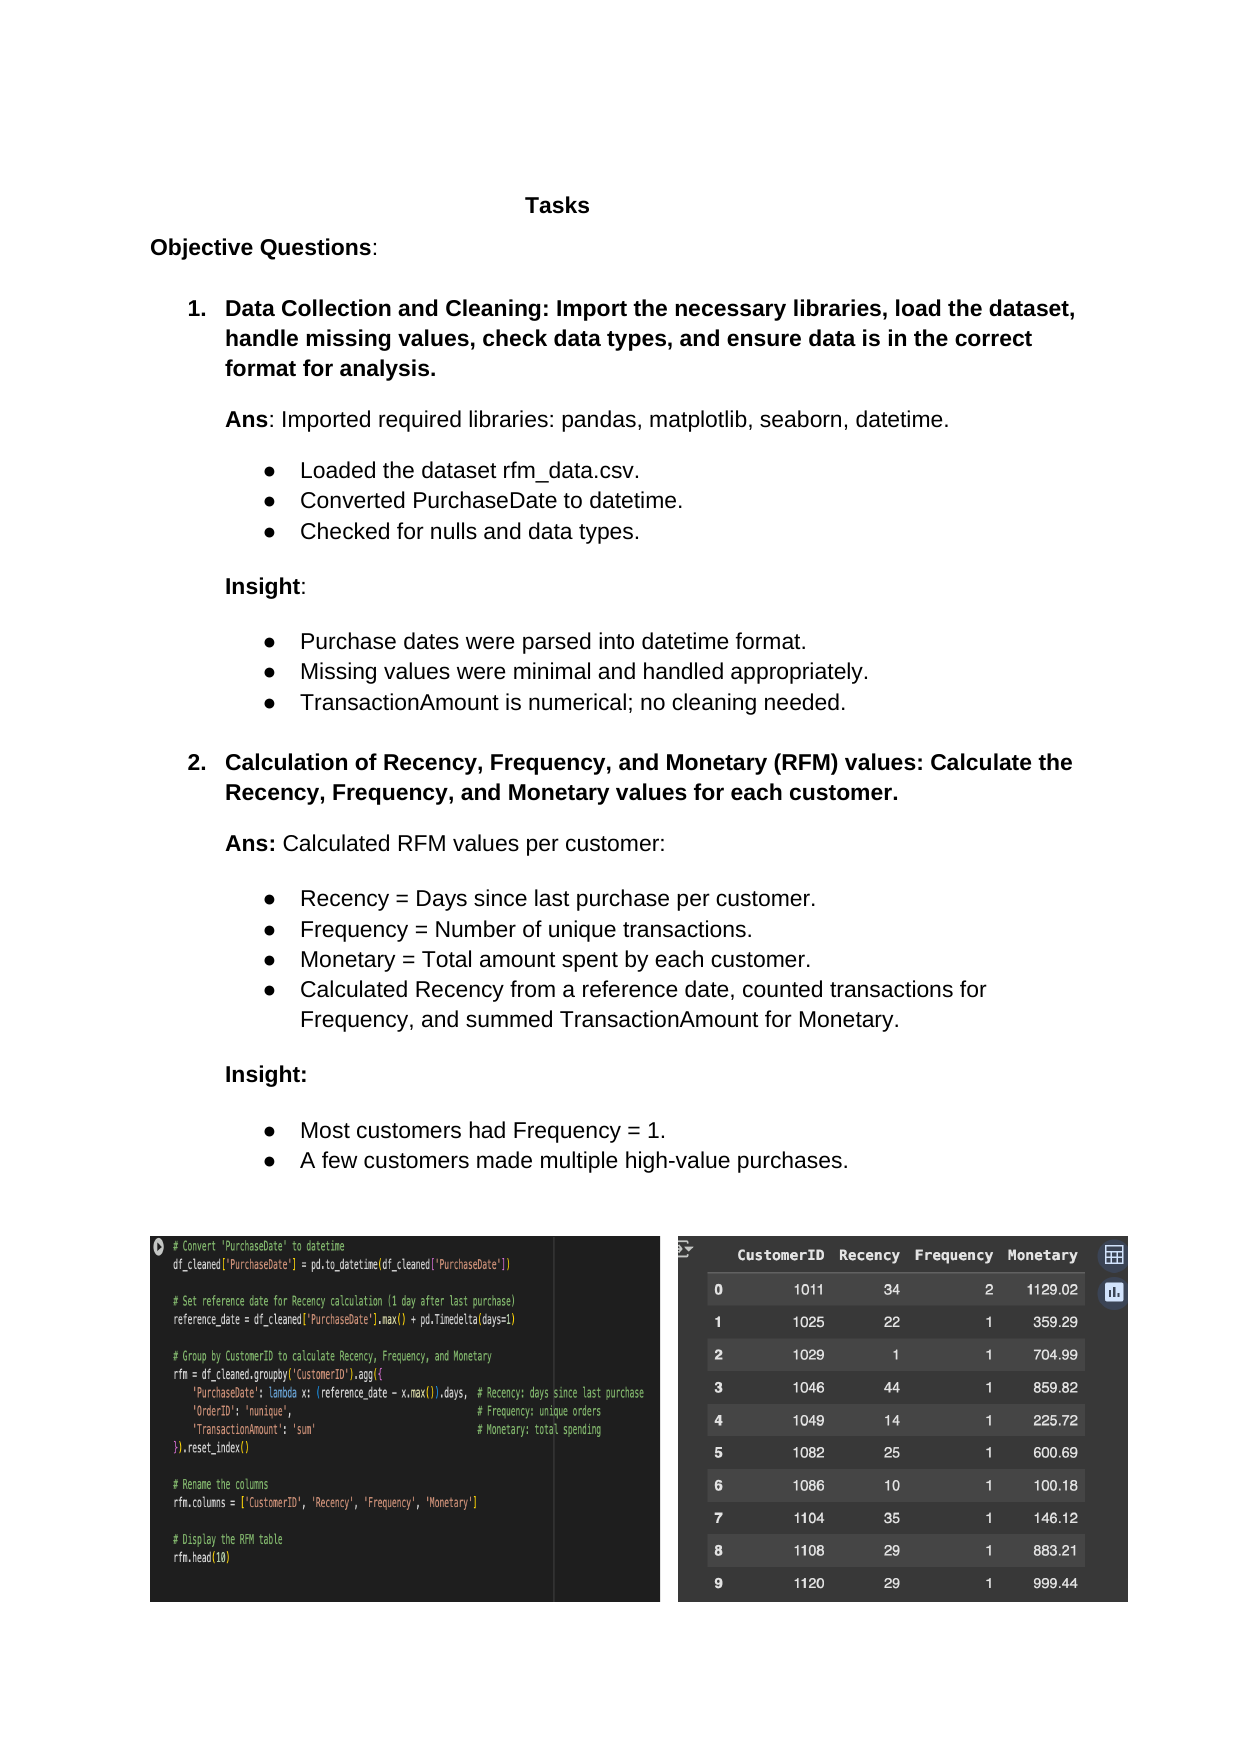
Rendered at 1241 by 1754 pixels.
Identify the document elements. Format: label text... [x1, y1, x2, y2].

list Loaded the dataset rfm_data.csv. [262, 457, 1090, 484]
list Recency = Days since last purchase per customer. [262, 885, 1090, 912]
list Monetary = Total amount spent by each customer. [262, 946, 1090, 972]
list Calculated Recency from a reference date, counted transactions for Frequency, and summed TransactionAmount for Monetary. [262, 976, 1090, 1033]
picture [678, 1236, 1128, 1602]
list Data Collection and Cleaning: Import the necessary libraries, load the dataset, handle missing values, check data types, and ensure data is in the correct format for analysis. [187, 295, 1090, 382]
picture [150, 1236, 661, 1602]
list Checked for nulls and data types. [262, 518, 1090, 544]
list Purchase dates were parsed into datetime format. [262, 628, 1090, 654]
list Missing values were minimal and handled appropriately. [262, 658, 1090, 685]
subtitle Tasks [525, 192, 1090, 218]
text Insight: [150, 1061, 1090, 1088]
text Ans: Calculated RFM values per customer: [225, 830, 1090, 857]
list Most customers had Frequency = 1. [262, 1117, 1090, 1143]
list TransactionAmount is numerical; no cleaning needed. [262, 688, 1090, 745]
text Objective Questions: [150, 234, 1090, 261]
list A few customers made multiple high-value purchases. [262, 1147, 1090, 1203]
list Converted PurchaseDate to datetime. [262, 487, 1090, 514]
text Insight: [150, 573, 1090, 599]
list Frequency = Number of unique transactions. [262, 916, 1090, 942]
text Ans: Imported required libraries: pandas, matplotlib, seaborn, datetime. [225, 406, 1090, 433]
list Calculation of Recency, Frequency, and Monetary (RFM) values: Calculate the Recency, Frequency, and Monetary values for each customer. [187, 749, 1090, 806]
